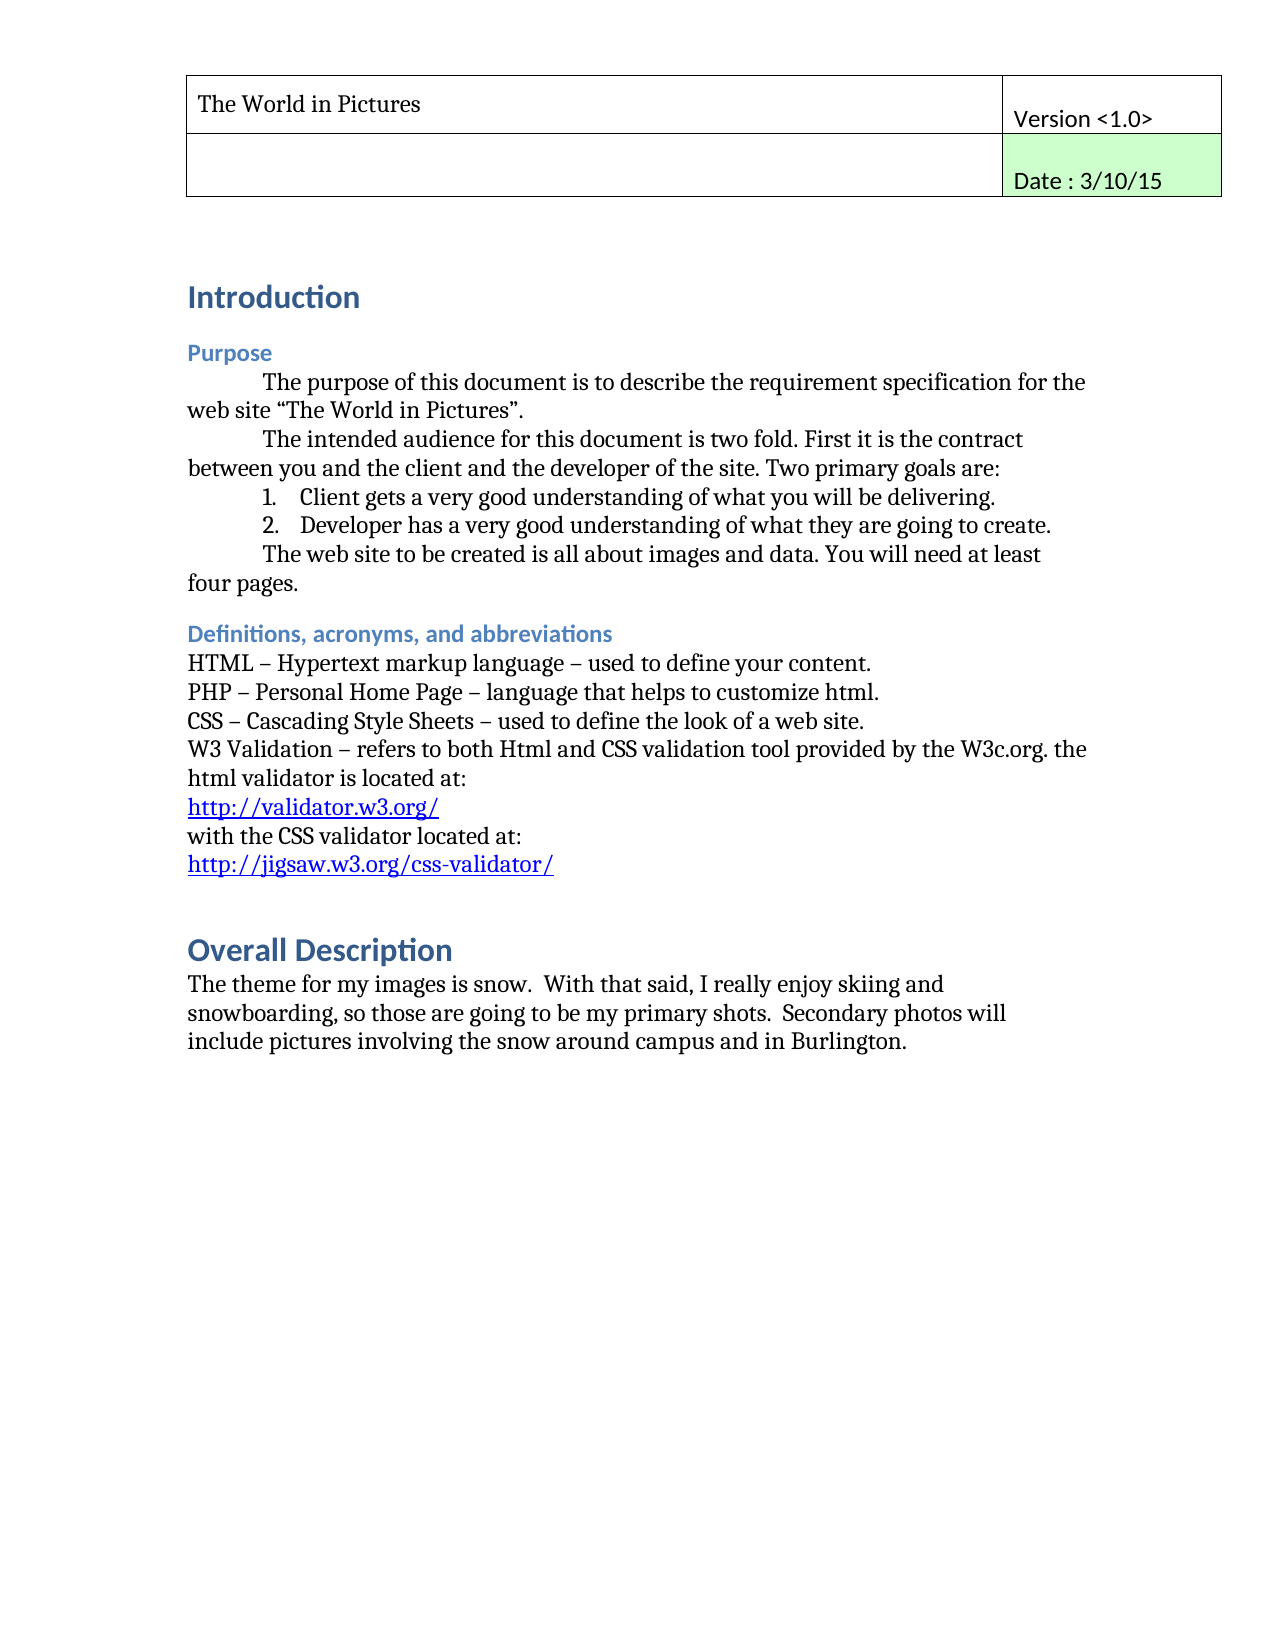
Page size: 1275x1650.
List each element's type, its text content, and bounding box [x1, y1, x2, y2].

list Client gets a very good understanding of what you will be delivering. [262, 483, 1087, 511]
text W3 Validation – refers to both Html and CSS validation tool provided by the W3c.org. the html validator is located at: [187, 735, 1087, 793]
text http://validator.w3.org/ [187, 793, 1087, 822]
text The web site to be created is all about images and data. You will need at least four pages. [187, 540, 1087, 598]
subtitle Definitions, acronyms, and abbreviations [187, 618, 1087, 649]
subtitle Overall Description [187, 929, 1087, 970]
text The theme for my images is snow. With that said, I really enjoy skiing and snowboarding, so those are going to be my primary shots. Secondary photos will include pictures involving the snow around campus and in Burlington. [187, 970, 1087, 1056]
text HTML – Hypertext markup language – used to define your content. [187, 649, 1087, 678]
text The intended audience for this document is two fold. First it is the contract between you and the client and the developer of the site. Two primary goals are: [187, 425, 1087, 483]
text with the CSS validator located at: [187, 822, 1087, 850]
text PHP – Personal Home Page – language that helps to customize html. [187, 678, 1087, 707]
list Developer has a very good understanding of what they are going to create. [262, 511, 1087, 540]
subtitle Introduction [187, 276, 1087, 316]
text http://jigsaw.w3.org/css-validator/ [187, 850, 1087, 879]
text The purpose of this document is to describe the requirement specification for the web site “The World in Pictures”. [187, 368, 1087, 425]
subtitle Purpose [187, 337, 1087, 368]
text CSS – Cascading Style Sheets – used to define the look of a web site. [187, 707, 1087, 735]
